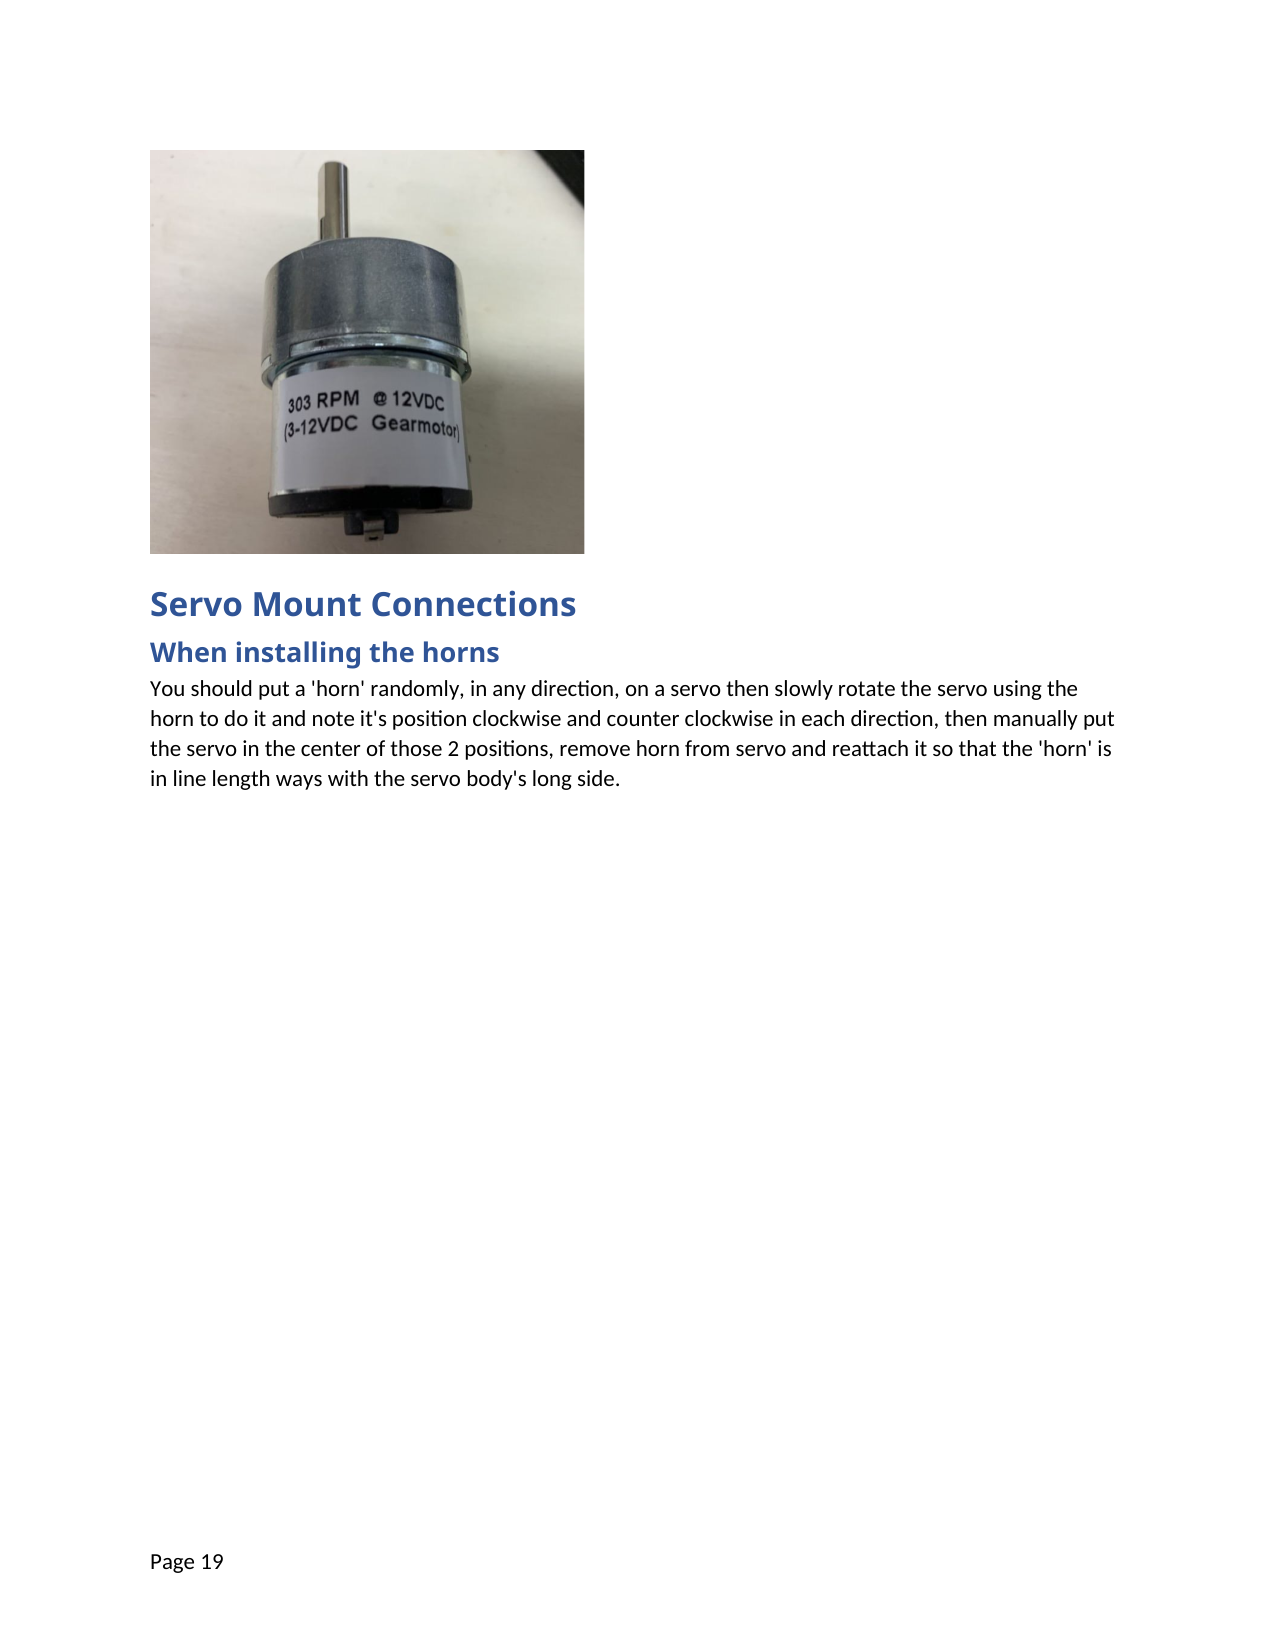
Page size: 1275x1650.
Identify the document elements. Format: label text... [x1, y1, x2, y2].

subtitle When installing the horns [150, 634, 1125, 671]
picture [150, 150, 585, 554]
text You should put a 'horn' randomly, in any direction, on a servo then slowly rotate the servo using the horn to do it and note it's position clockwise and counter clockwise in each direction, then manually put the servo in the center of those 2 positions, remove horn from servo and reattach it so that the 'horn' is in line length ways with the servo body's long side. [150, 674, 1125, 792]
subtitle Servo Mount Connections [150, 581, 1125, 626]
